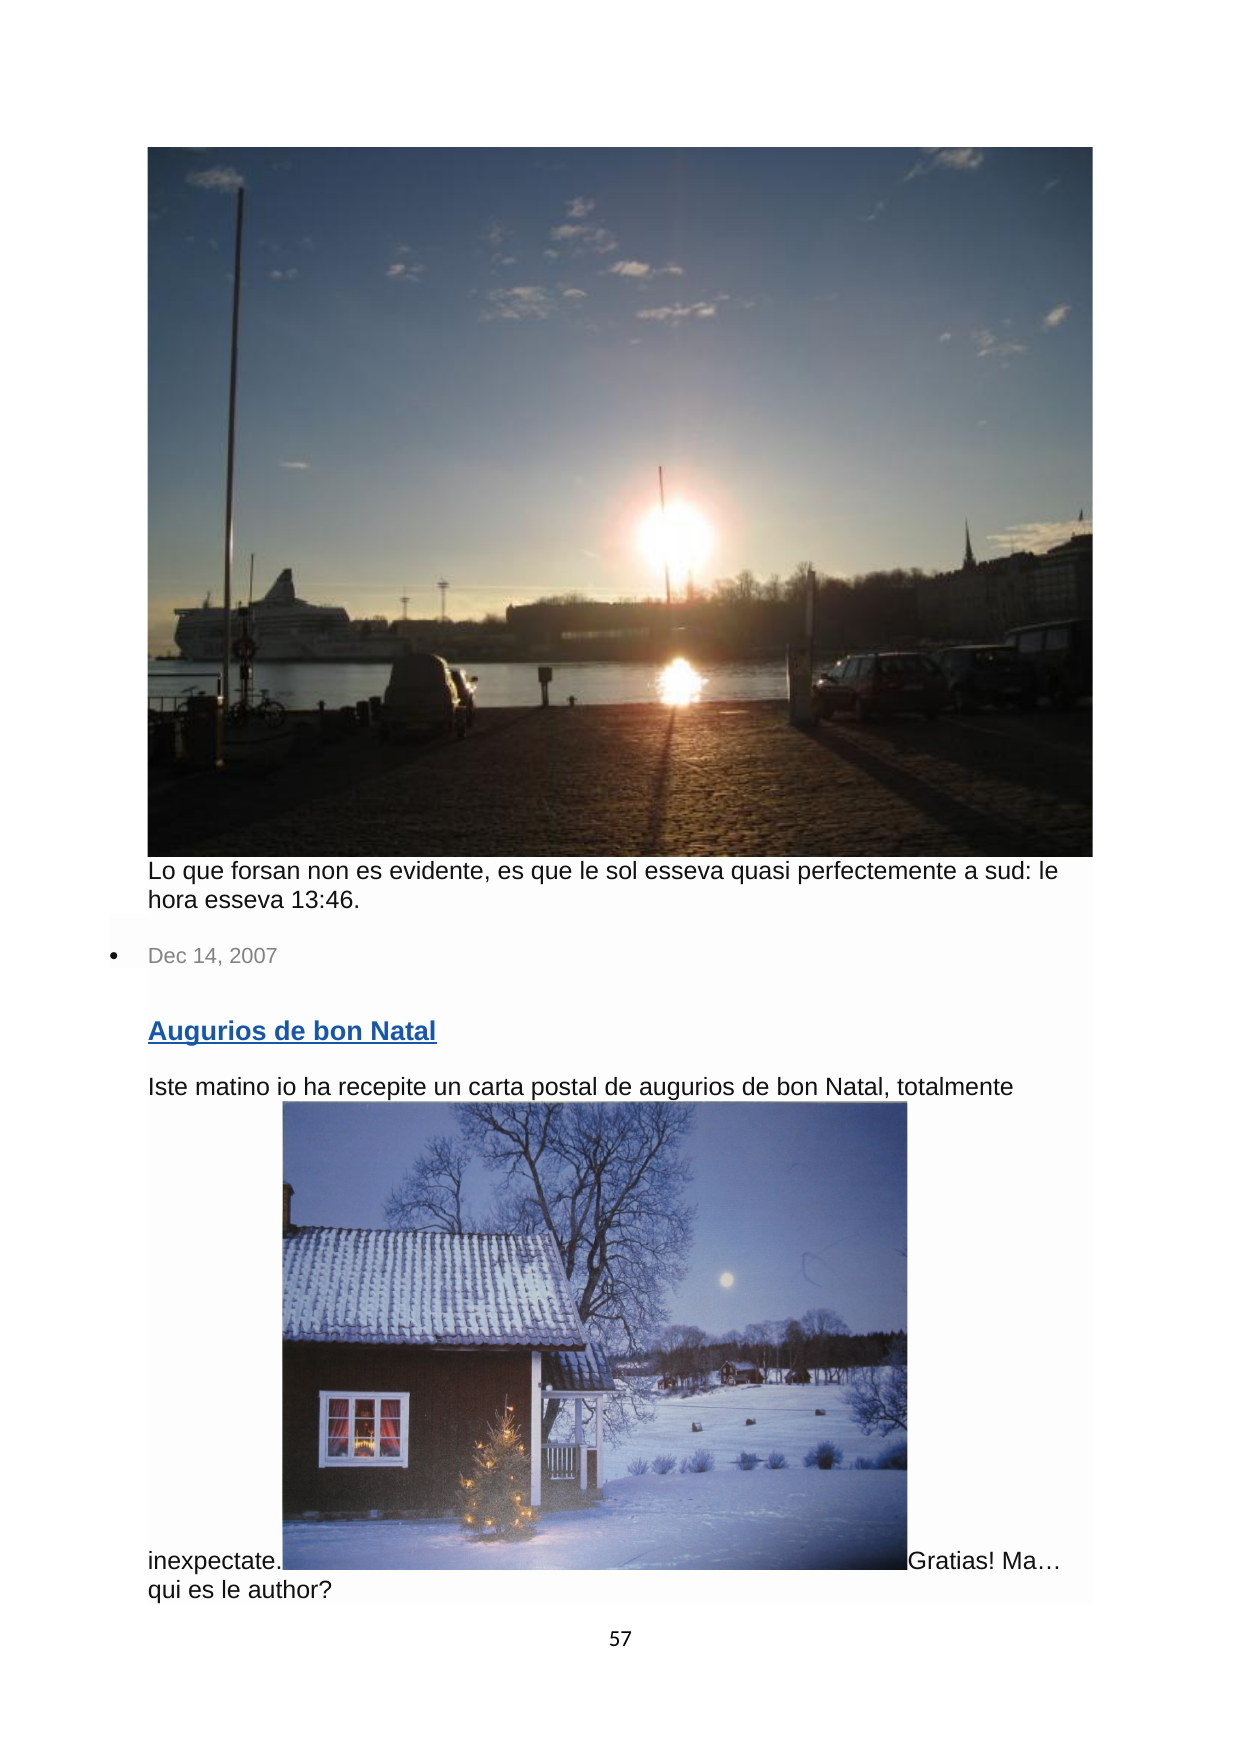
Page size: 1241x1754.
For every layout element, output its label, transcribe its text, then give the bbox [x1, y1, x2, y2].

subtitle Augurios de bon Natal [148, 1015, 1093, 1046]
picture [282, 1101, 908, 1570]
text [148, 1072, 1093, 1604]
list Dec 14, 2007 [110, 943, 1093, 968]
picture [147, 147, 1093, 857]
text Dominica io me trovava in le placia del mercato, kauppatori (del qual on pote vider un animation panoramica a 360 grados), e post que il esseva un bellissime die de sol, io prendeva un photo pro capturar le sensation.Lo que forsan non es evidente, es que le sol esseva quasi perfectemente a sud: le hora esseva 13:46. [148, 857, 1093, 914]
